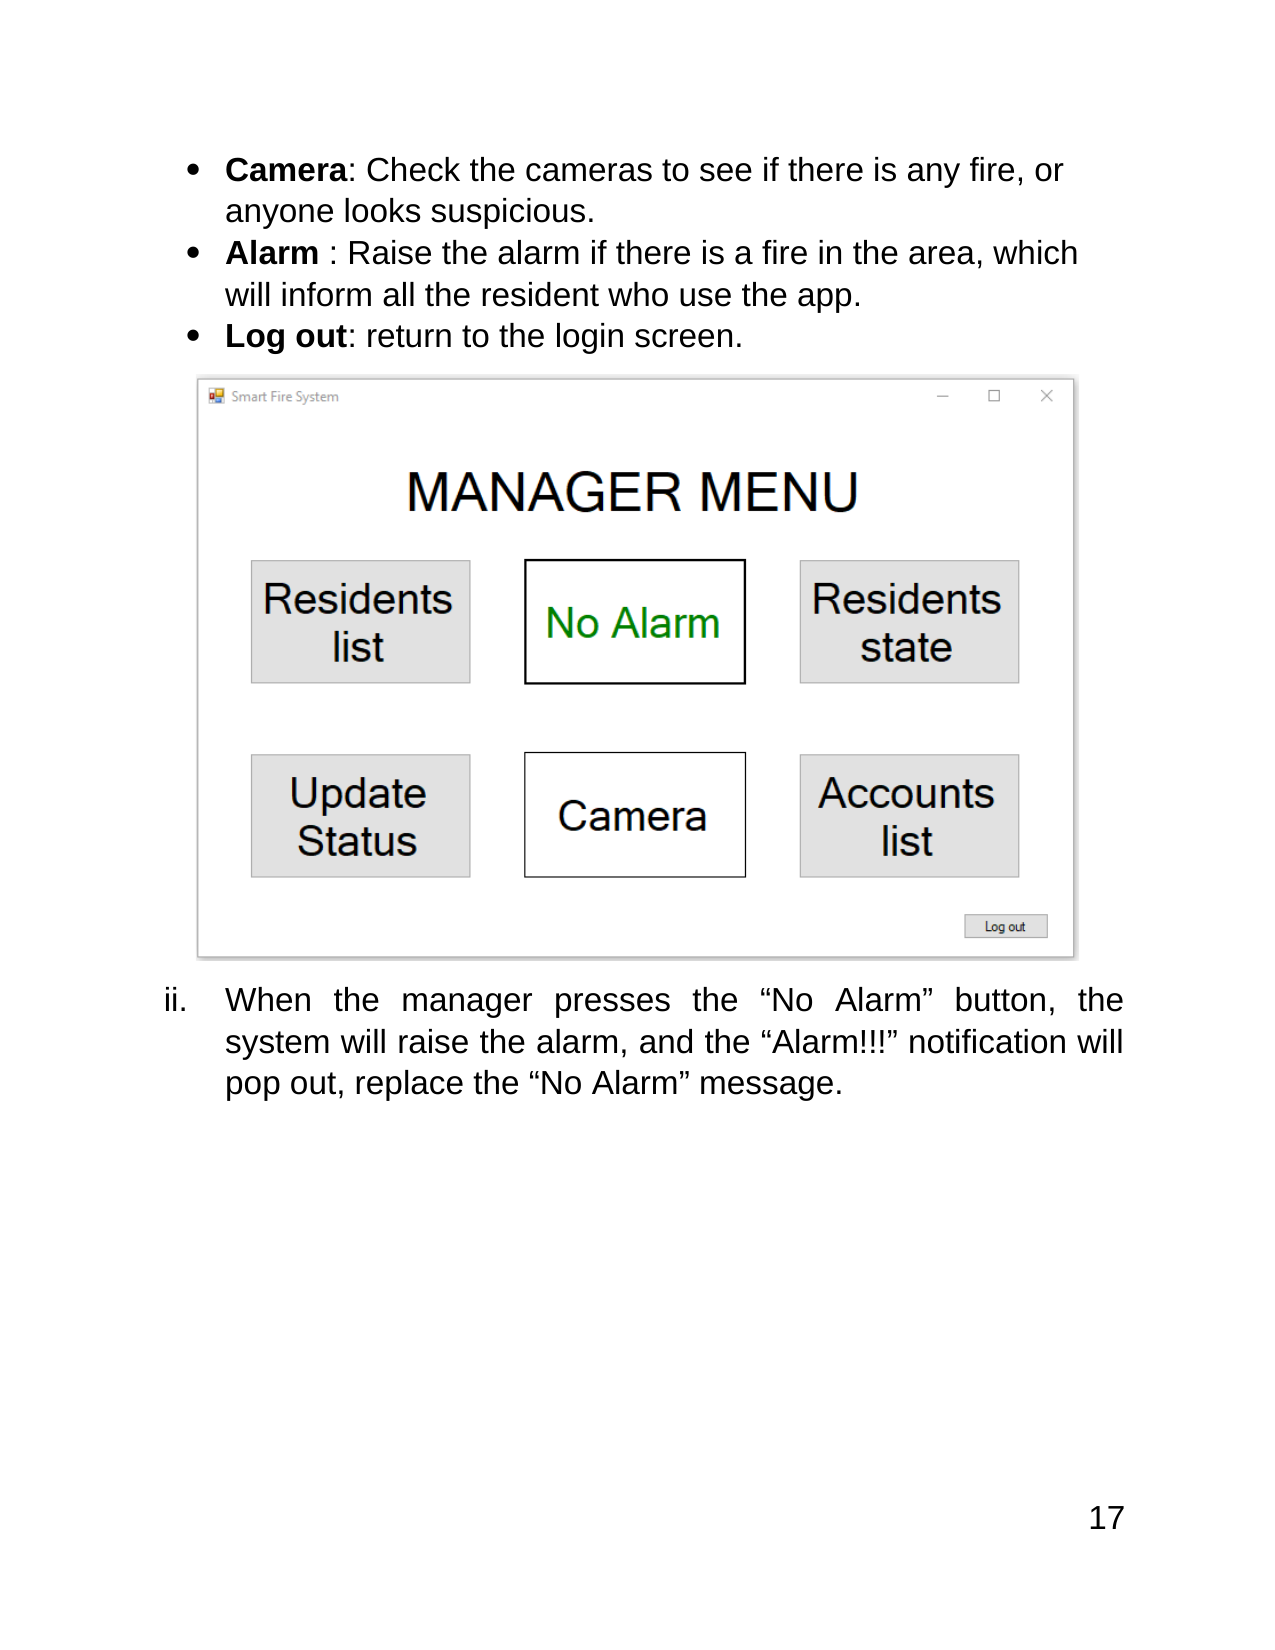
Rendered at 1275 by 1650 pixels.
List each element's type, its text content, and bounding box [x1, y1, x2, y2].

list Alarm : Raise the alarm if there is a fire in the area, which will inform all the resident who use the app. [187, 233, 1125, 313]
picture [195, 374, 1080, 961]
list Camera: Check the cameras to see if there is any fire, or anyone looks suspicious. [187, 150, 1125, 230]
list Log out: return to the login screen. [187, 316, 1125, 354]
list When the manager presses the “No Alarm” button, the system will raise the alarm, and the “Alarm!!!” notification will pop out, replace the “No Alarm” message. [187, 981, 1125, 1102]
